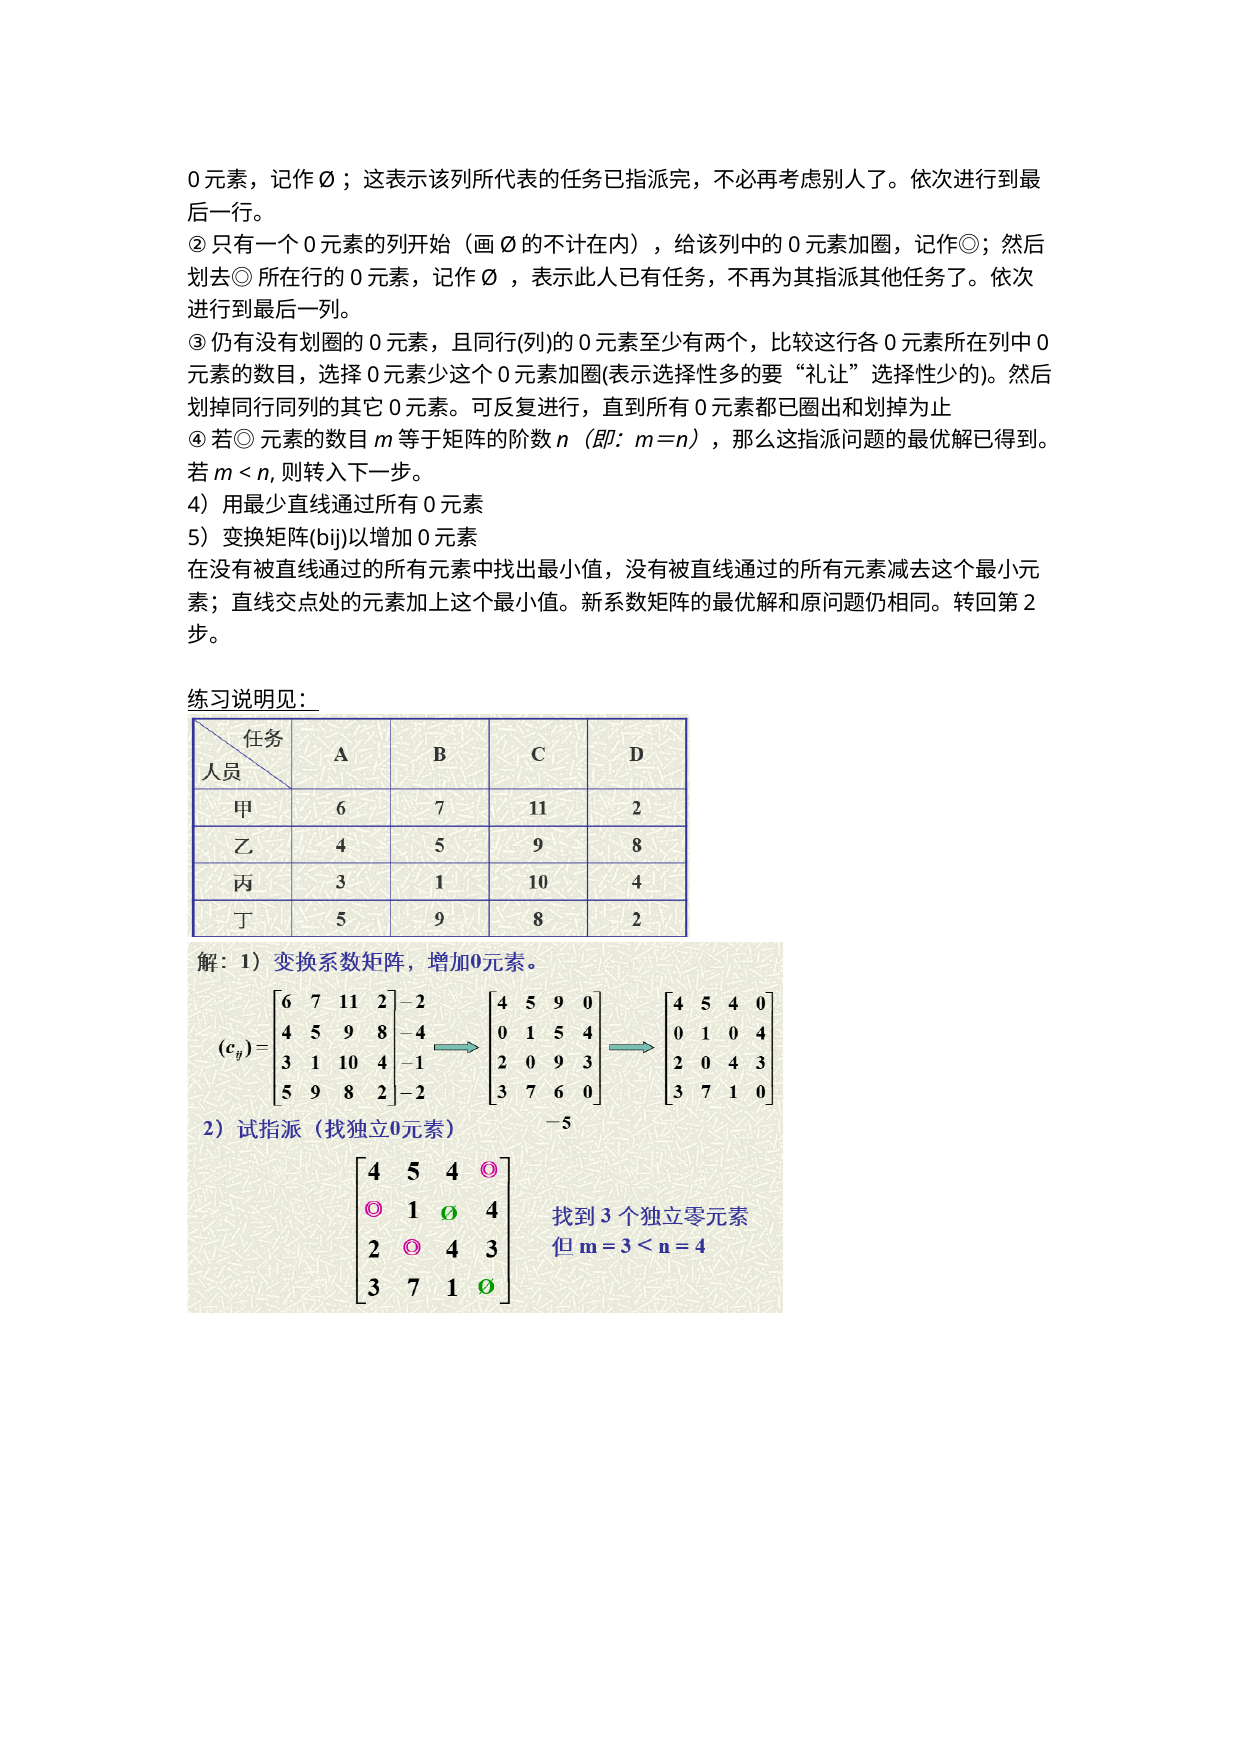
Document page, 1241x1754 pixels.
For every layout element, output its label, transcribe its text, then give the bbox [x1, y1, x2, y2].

text ④若◎ 元素的数目m 等于矩阵的阶数n（即：m＝n），那么这指派问题的最优解已得到。若m < n, 则转入下一步。 [187, 422, 1053, 487]
picture [187, 714, 690, 937]
text 4）用最少直线通过所有0元素 [187, 487, 1053, 519]
text 5）变换矩阵(bij)以增加0元素 [187, 519, 1053, 552]
text ③仍有没有划圈的0元素，且同行(列)的0元素至少有两个，比较这行各0元素所在列中0元素的数目，选择0元素少这个0元素加圈(表示选择性多的要“礼让”选择性少的)。然后划掉同行同列的其它0元素。可反复进行，直到所有0元素都已圈出和划掉为止 [187, 324, 1053, 422]
text ②只有一个0元素的列开始（画Ø的不计在内），给该列中的0元素加圈，记作◎；然后划去◎ 所在行的0元素，记作Ø ，表示此人已有任务，不再为其指派其他任务了。依次进行到最后一列。 [187, 227, 1053, 324]
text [187, 162, 1053, 227]
picture [187, 942, 783, 1313]
text 在没有被直线通过的所有元素中找出最小值，没有被直线通过的所有元素减去这个最小元素；直线交点处的元素加上这个最小值。新系数矩阵的最优解和原问题仍相同。转回第2步。 [187, 552, 1053, 649]
text 练习说明见： [187, 682, 1053, 714]
